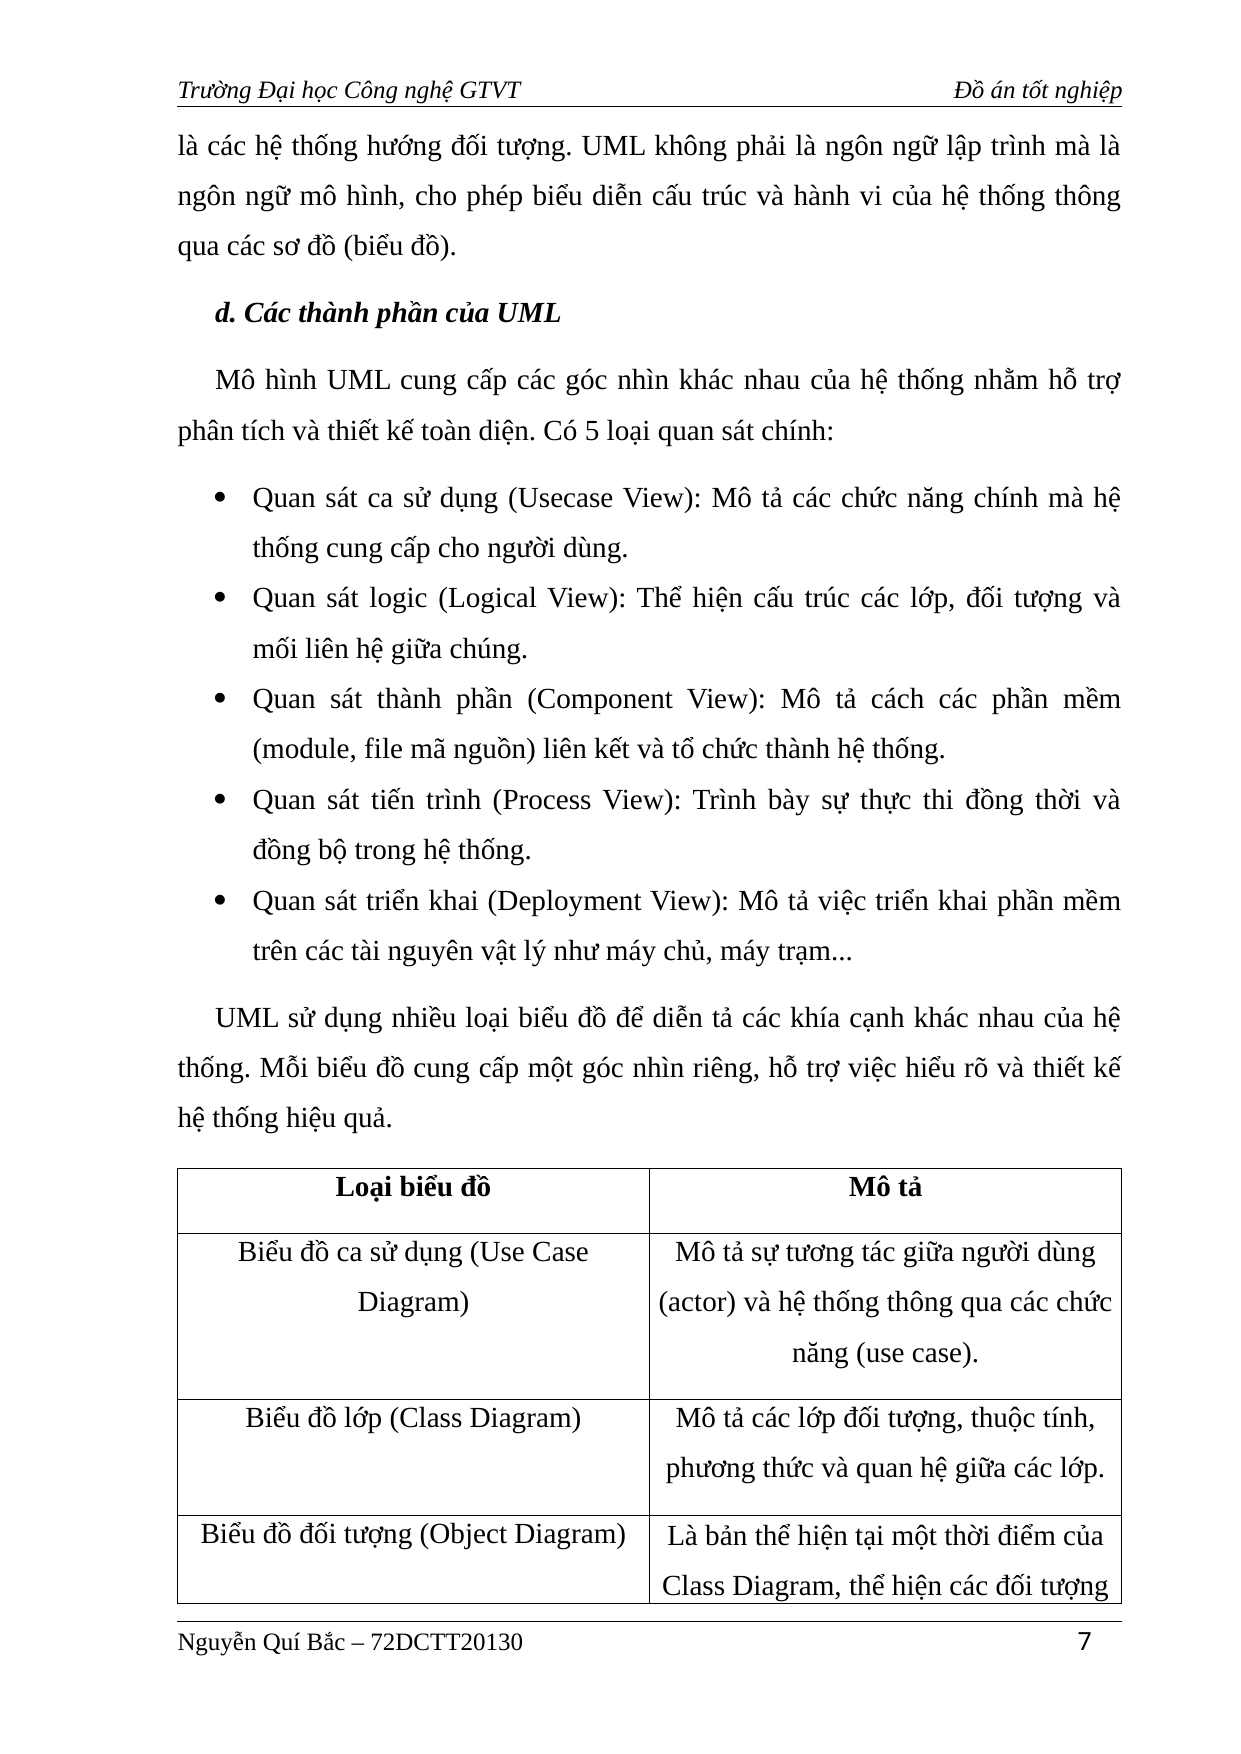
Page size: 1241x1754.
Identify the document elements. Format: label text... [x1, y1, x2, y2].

text d. Các thành phần của UML [215, 295, 1122, 329]
list Quan sát thành phần (Component View): Mô tả cách các phần mềm (module, file mã nguồn) liên kết và tổ chức thành hệ thống. [215, 681, 1122, 765]
list Quan sát tiến trình (Process View): Trình bày sự thực thi đồng thời và đồng bộ trong hệ thống. [215, 782, 1122, 866]
list Quan sát logic (Logical View): Thể hiện cấu trúc các lớp, đối tượng và mối liên hệ giữa chúng. [215, 580, 1122, 664]
table_cell Mô tả các lớp đối tượng, thuộc tính, phương thức và quan hệ giữa các lớp. [650, 1400, 1121, 1515]
table_cell [650, 1516, 1121, 1603]
table_header Mô tả [650, 1169, 1121, 1233]
table_cell Biểu đồ ca sử dụng (Use Case Diagram) [178, 1234, 649, 1399]
text UML sử dụng nhiều loại biểu đồ để diễn tả các khía cạnh khác nhau của hệ thống. Mỗi biểu đồ cung cấp một góc nhìn riêng, hỗ trợ việc hiểu rõ và thiết kế hệ thống hiệu quả. [177, 1000, 1122, 1134]
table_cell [178, 1516, 649, 1603]
table_cell Biểu đồ lớp (Class Diagram) [178, 1400, 649, 1515]
text Mô hình UML cung cấp các góc nhìn khác nhau của hệ thống nhằm hỗ trợ phân tích và thiết kế toàn diện. Có 5 loại quan sát chính: [177, 362, 1122, 446]
list Quan sát ca sử dụng (Usecase View): Mô tả các chức năng chính mà hệ thống cung cấp cho người dùng. [215, 480, 1122, 564]
table_cell Mô tả sự tương tác giữa người dùng (actor) và hệ thống thông qua các chức năng (use case). [650, 1234, 1121, 1399]
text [177, 128, 1122, 262]
table_header Loại biểu đồ [178, 1169, 649, 1233]
list Quan sát triển khai (Deployment View): Mô tả việc triển khai phần mềm trên các tài nguyên vật lý như máy chủ, máy trạm... [215, 883, 1122, 967]
